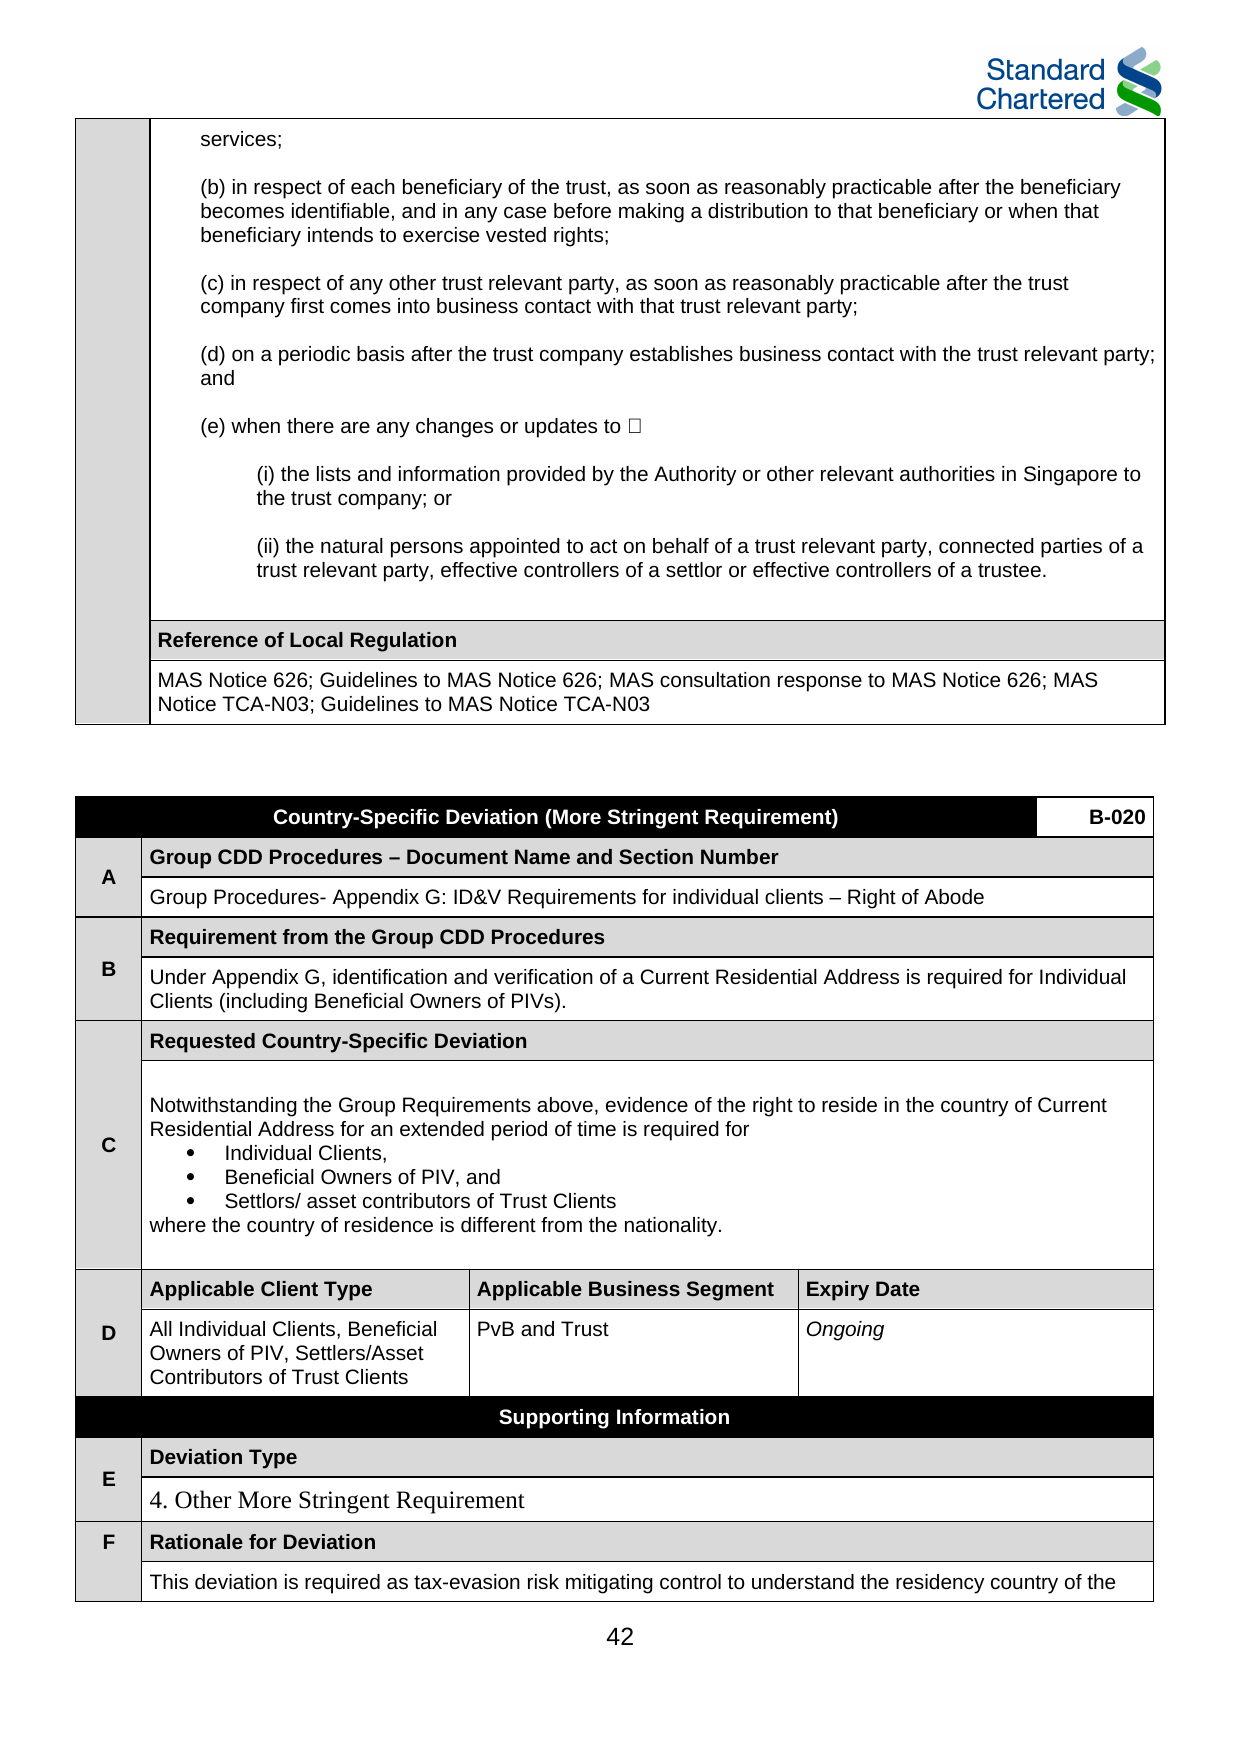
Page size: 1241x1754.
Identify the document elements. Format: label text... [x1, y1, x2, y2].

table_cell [151, 119, 1164, 619]
table_cell B [76, 918, 141, 1020]
table_cell A [76, 838, 141, 916]
table_cell Ongoing [799, 1310, 1153, 1396]
table_cell Applicable Business Segment [470, 1270, 798, 1308]
table_header Country-Specific Deviation (More Stringent Requirement) [76, 798, 1036, 836]
table_cell Requirement from the Group CDD Procedures [142, 918, 1153, 956]
table_cell Deviation Type [142, 1438, 1153, 1476]
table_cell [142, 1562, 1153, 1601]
table_cell F [76, 1522, 141, 1601]
table_cell Group CDD Procedures – Document Name and Section Number [142, 838, 1153, 876]
table_cell Reference of Local Regulation [151, 621, 1164, 659]
table_cell Requested Country-Specific Deviation [142, 1021, 1153, 1060]
table_cell Under Appendix G, identification and verification of a Current Residential Address is required for Individual Clients (including Beneficial Owners of PIVs). [142, 958, 1153, 1020]
table_cell Notwithstanding the Group Requirements above, evidence of the right to reside in the country of Current Residential Address for an extended period of time is required for Individual Clients, Beneficial Owners of PIV, and Settlors/ asset contributors of Trust Clients where the country of residence is different from the nationality. [142, 1061, 1153, 1268]
table_cell Expiry Date [799, 1270, 1153, 1308]
table_cell All Individual Clients, Beneficial Owners of PIV, Settlers/Asset Contributors of Trust Clients [142, 1310, 469, 1396]
table_cell Supporting Information [76, 1398, 1153, 1436]
table_cell [142, 1478, 1153, 1521]
table_cell E [76, 1438, 141, 1521]
table_cell PvB and Trust [470, 1310, 798, 1396]
table_cell D [76, 1270, 141, 1396]
table_cell Group Procedures- Appendix G: ID&V Requirements for individual clients – Right of Abode [142, 878, 1153, 916]
table_header B-020 [1037, 798, 1153, 836]
table_cell Rationale for Deviation [142, 1522, 1153, 1561]
table_cell MAS Notice 626; Guidelines to MAS Notice 626; MAS consultation response to MAS Notice 626; MAS Notice TCA-N03; Guidelines to MAS Notice TCA-N03 [151, 661, 1164, 723]
table_cell C [76, 1021, 141, 1268]
picture [976, 46, 1163, 116]
table_cell Applicable Client Type [142, 1270, 469, 1308]
